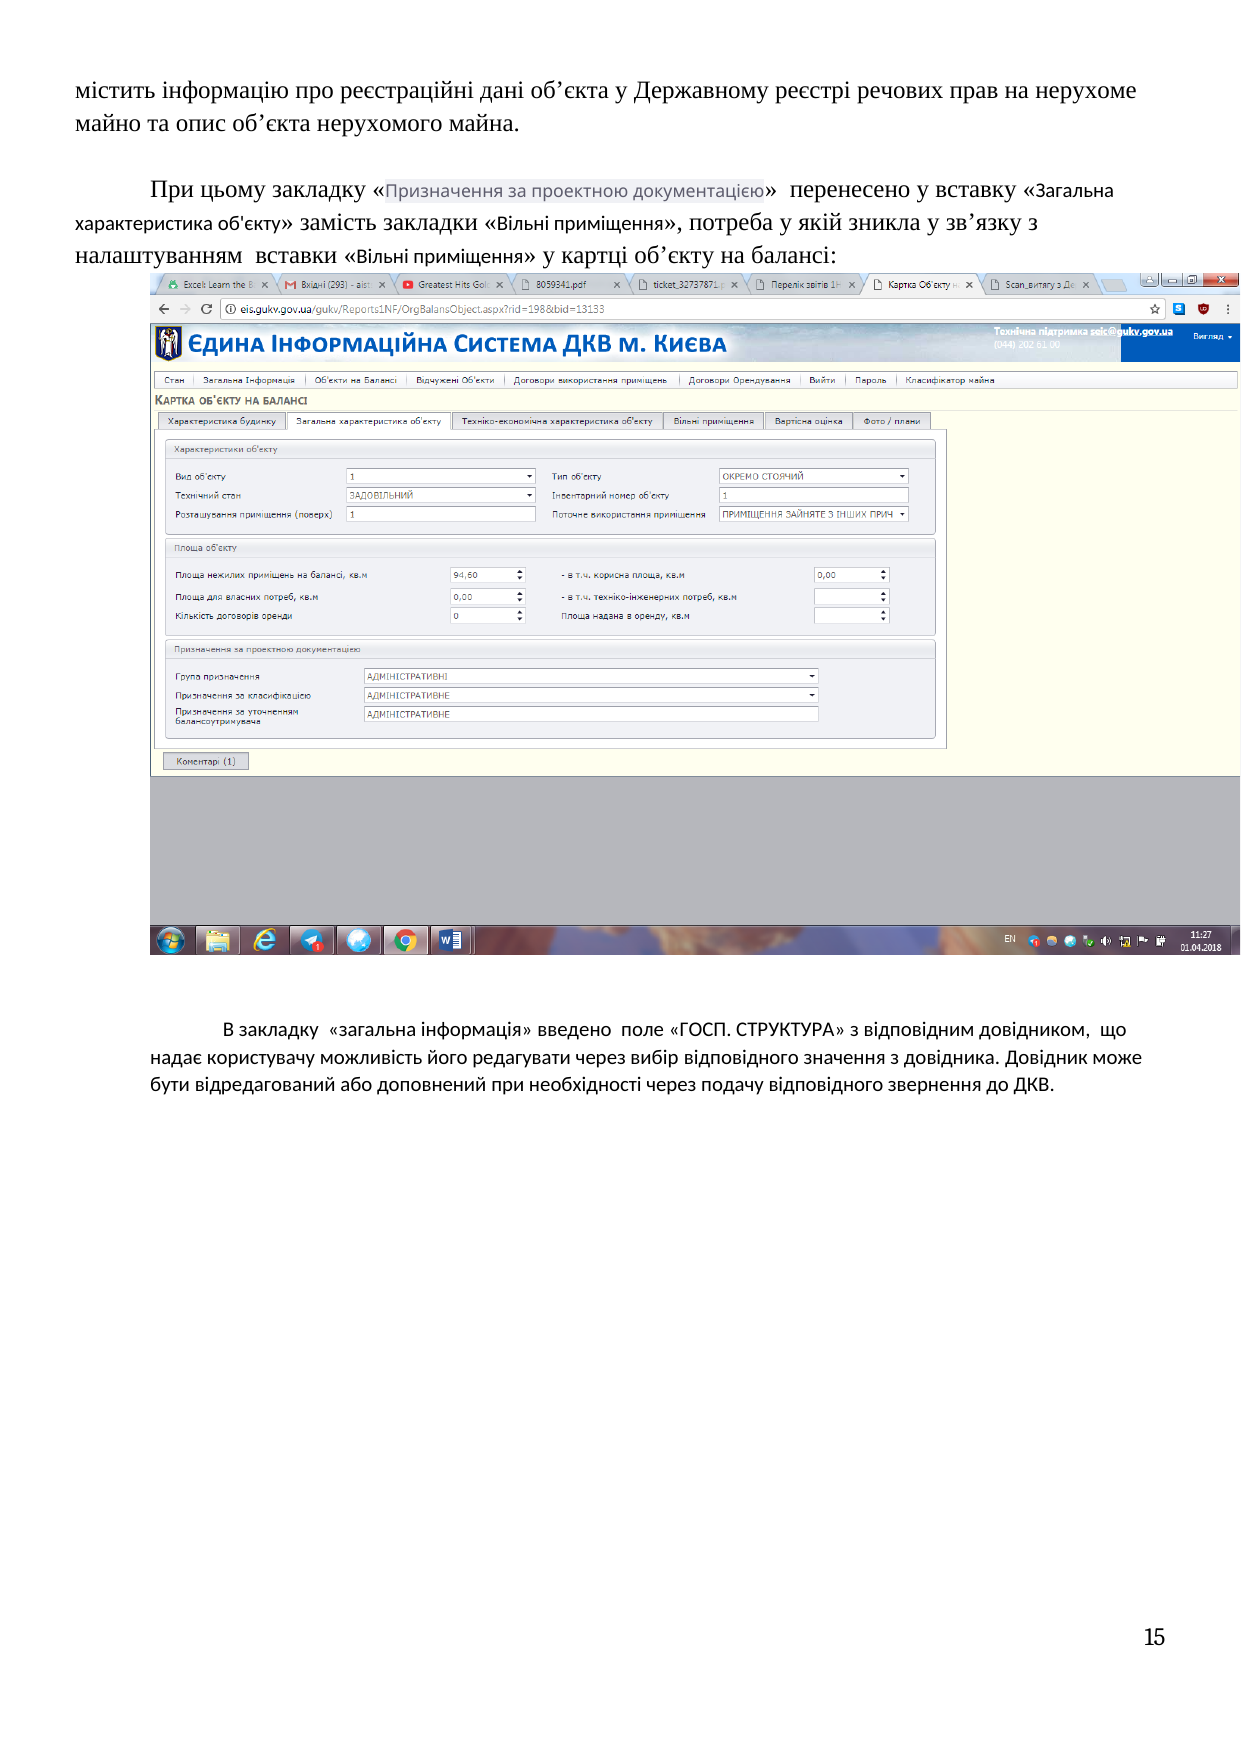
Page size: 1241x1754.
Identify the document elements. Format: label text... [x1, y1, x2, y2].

list В закладку «загальна інформація» введено поле «ГОСП. СТРУКТУРА» з відповідним довідником, що надає користувачу можливість його редагувати через вибір відповідного значення з довідника. Довідник може бути відредагований або доповнений при необхідності через подачу відповідного звернення до ДКВ. [150, 1017, 1165, 1097]
picture [150, 273, 1241, 955]
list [75, 75, 1165, 137]
list При цьому закладку «Призначення за проектною документацією» перенесено у вставку «Загальна характеристика об'єкту» замість закладки «Вільні приміщення», потреба у якій зникла у зв’язку з налаштуванням вставки «Вільні приміщення» у картці об’єкту на балансі: [75, 174, 1165, 269]
